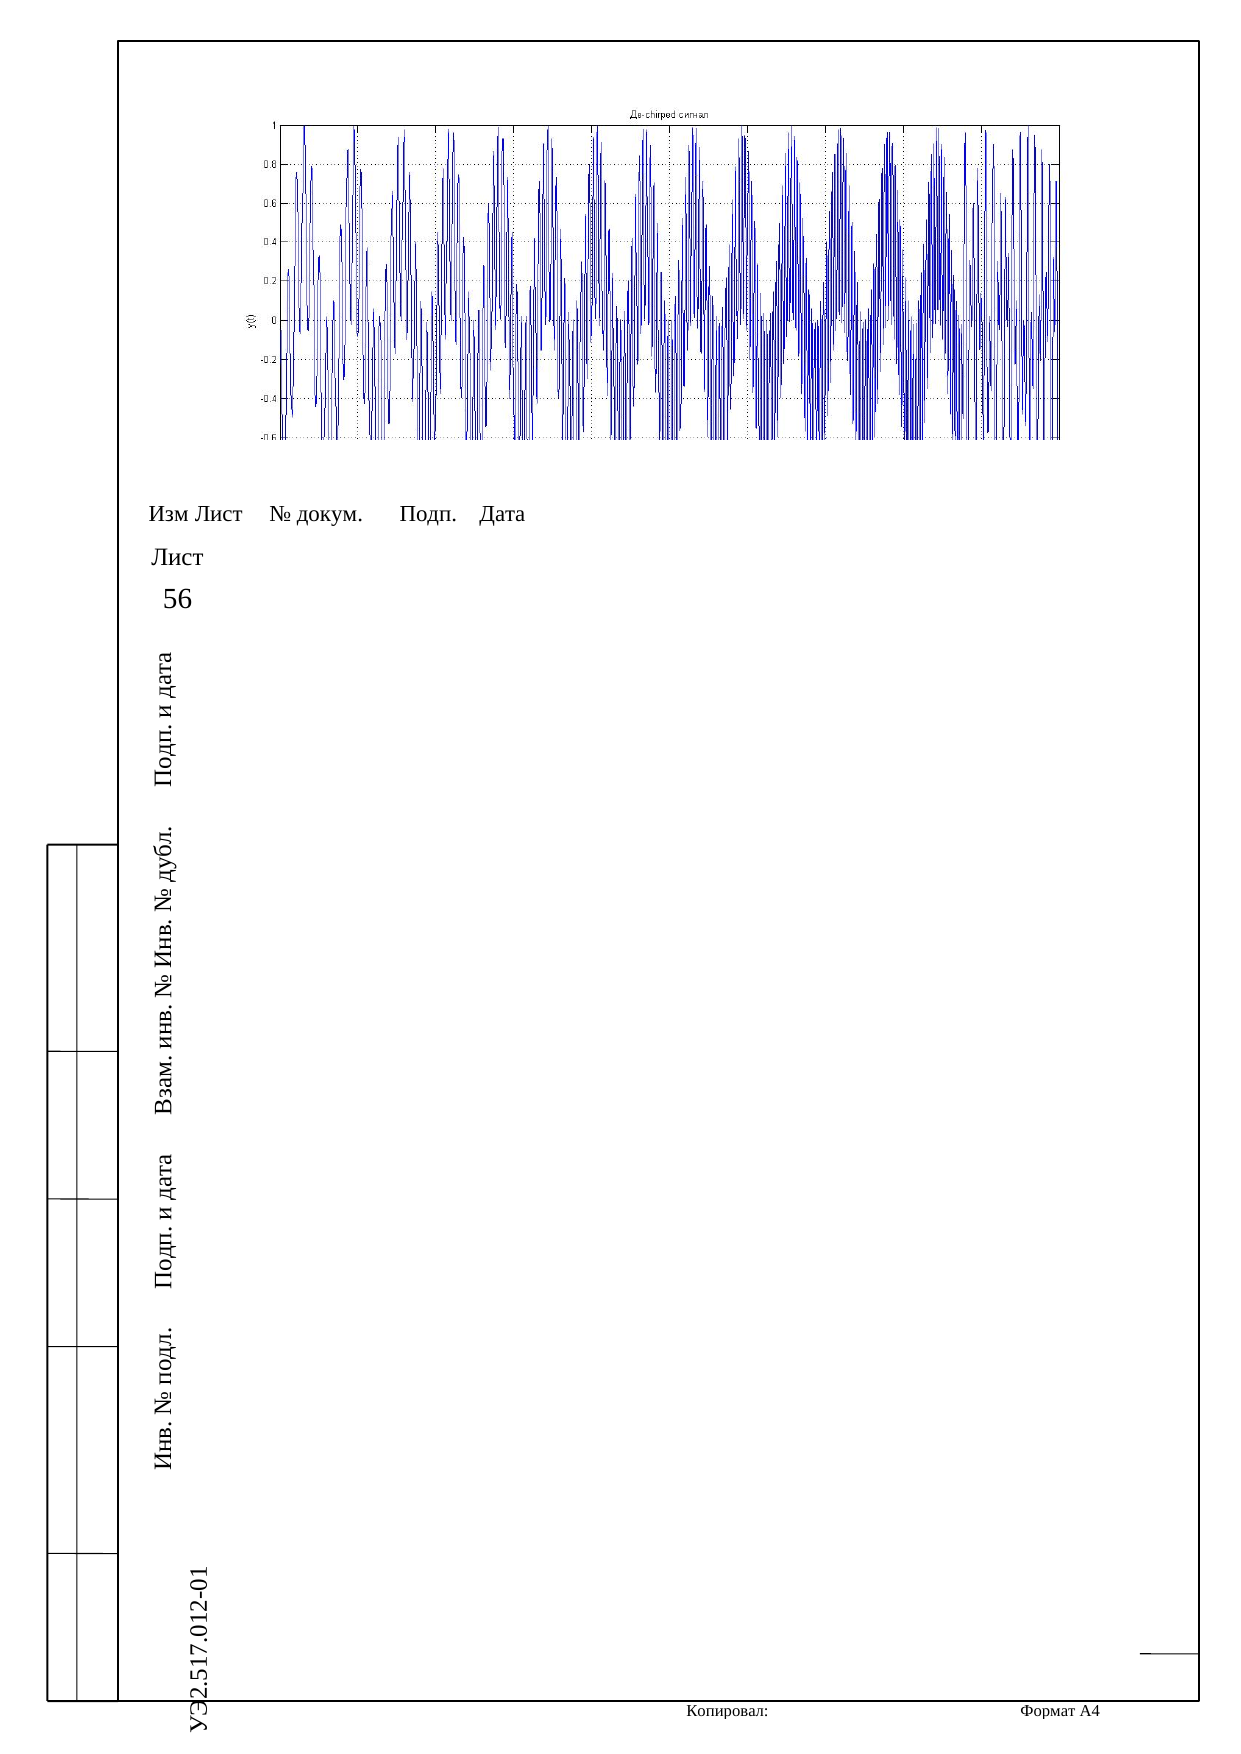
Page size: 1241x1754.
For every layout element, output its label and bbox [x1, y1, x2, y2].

picture [223, 88, 1105, 440]
